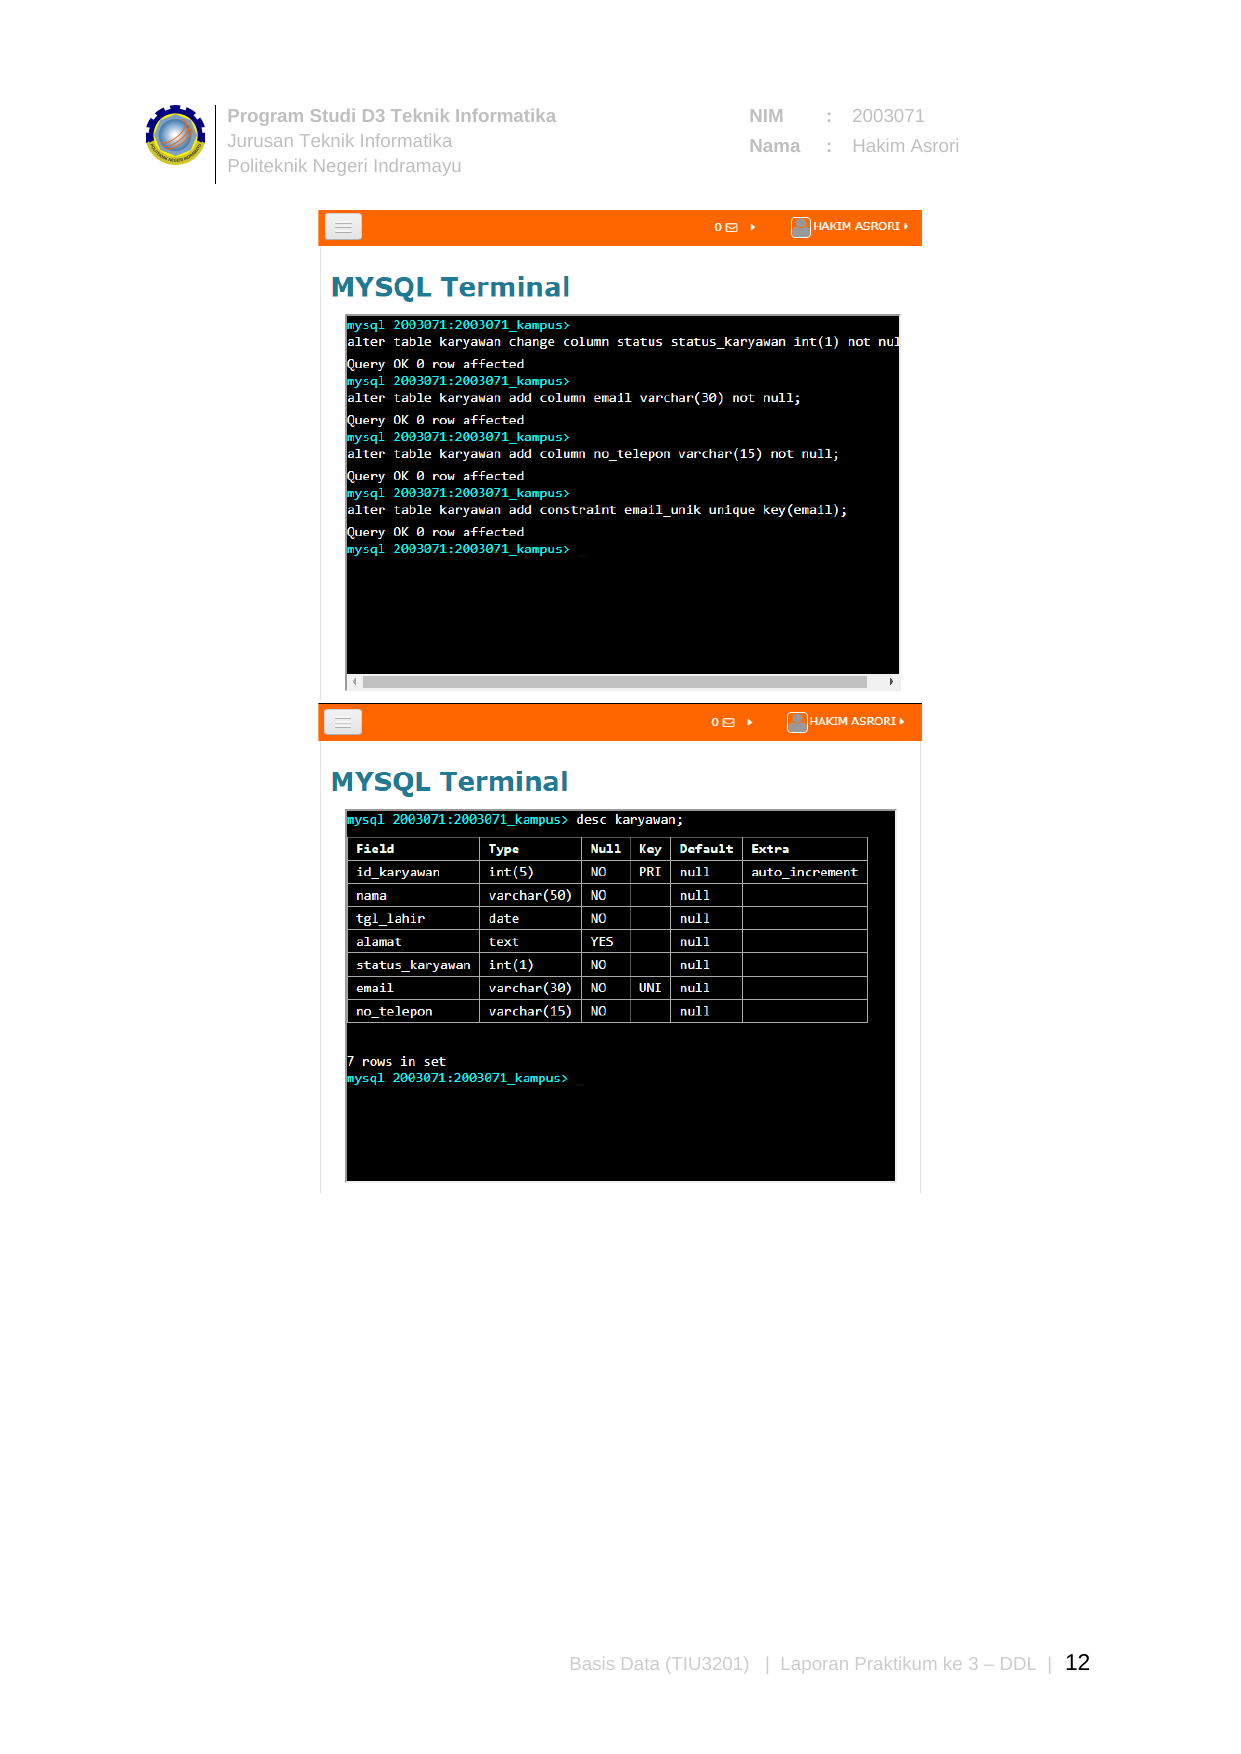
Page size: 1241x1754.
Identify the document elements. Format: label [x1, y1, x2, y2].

picture [318, 210, 922, 700]
picture [146, 105, 205, 165]
picture [318, 703, 922, 1194]
